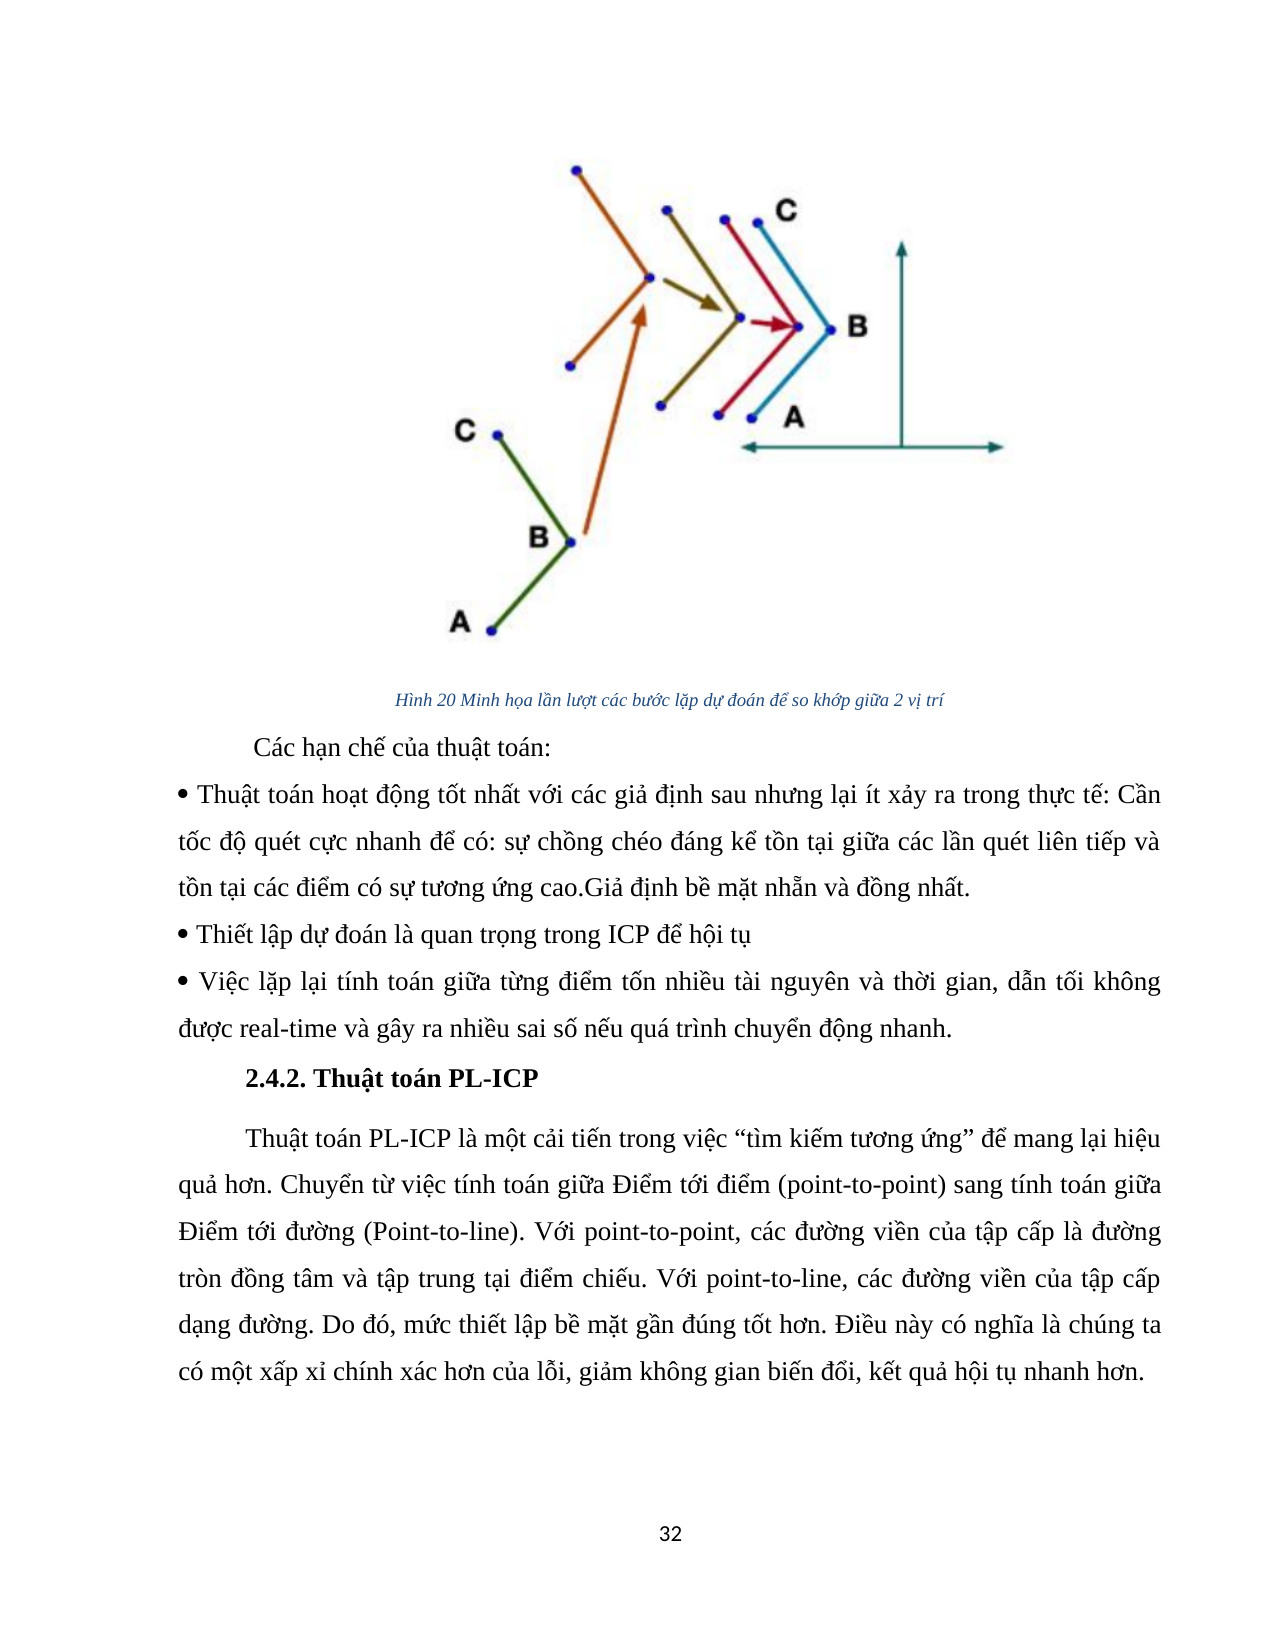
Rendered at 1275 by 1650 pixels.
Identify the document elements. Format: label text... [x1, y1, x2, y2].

text Thiết lập dự đoán là quan trọng trong ICP để hội tụ [178, 918, 1162, 949]
subtitle 2.4.2. Thuật toán PL-ICP [178, 1063, 1162, 1094]
text Việc lặp lại tính toán giữa từng điểm tốn nhiều tài nguyên và thời gian, dẫn tối không được real-time và gây ra nhiều sai số nếu quá trình chuyển động nhanh. [178, 965, 1162, 1043]
text Thuật toán PL-ICP là một cải tiến trong việc “tìm kiếm tương ứng” để mang lại hiệu quả hơn. Chuyển từ việc tính toán giữa Điểm tới điểm (point-to-point) sang tính toán giữa Điểm tới đường (Point-to-line). Với point-to-point, các đường viền của tập cấp là đường tròn đồng tâm và tập trung tại điểm chiếu. Với point-to-line, các đường viền của tập cấp dạng đường. Do đó, mức thiết lập bề mặt gần đúng tốt hơn. Điều này có nghĩa là chúng ta có một xấp xỉ chính xác hơn của lỗi, giảm không gian biến đổi, kết quả hội tụ nhanh hơn. [178, 1122, 1162, 1386]
text Thuật toán hoạt động tốt nhất với các giả định sau nhưng lại ít xảy ra trong thực tế: Cần tốc độ quét cực nhanh để có: sự chồng chéo đáng kể tồn tại giữa các lần quét liên tiếp và tồn tại các điểm có sự tương ứng cao.Giả định bề mặt nhẵn và đồng nhất. [178, 778, 1162, 903]
text Các hạn chế của thuật toán: [178, 731, 1162, 762]
picture [215, 150, 1081, 653]
